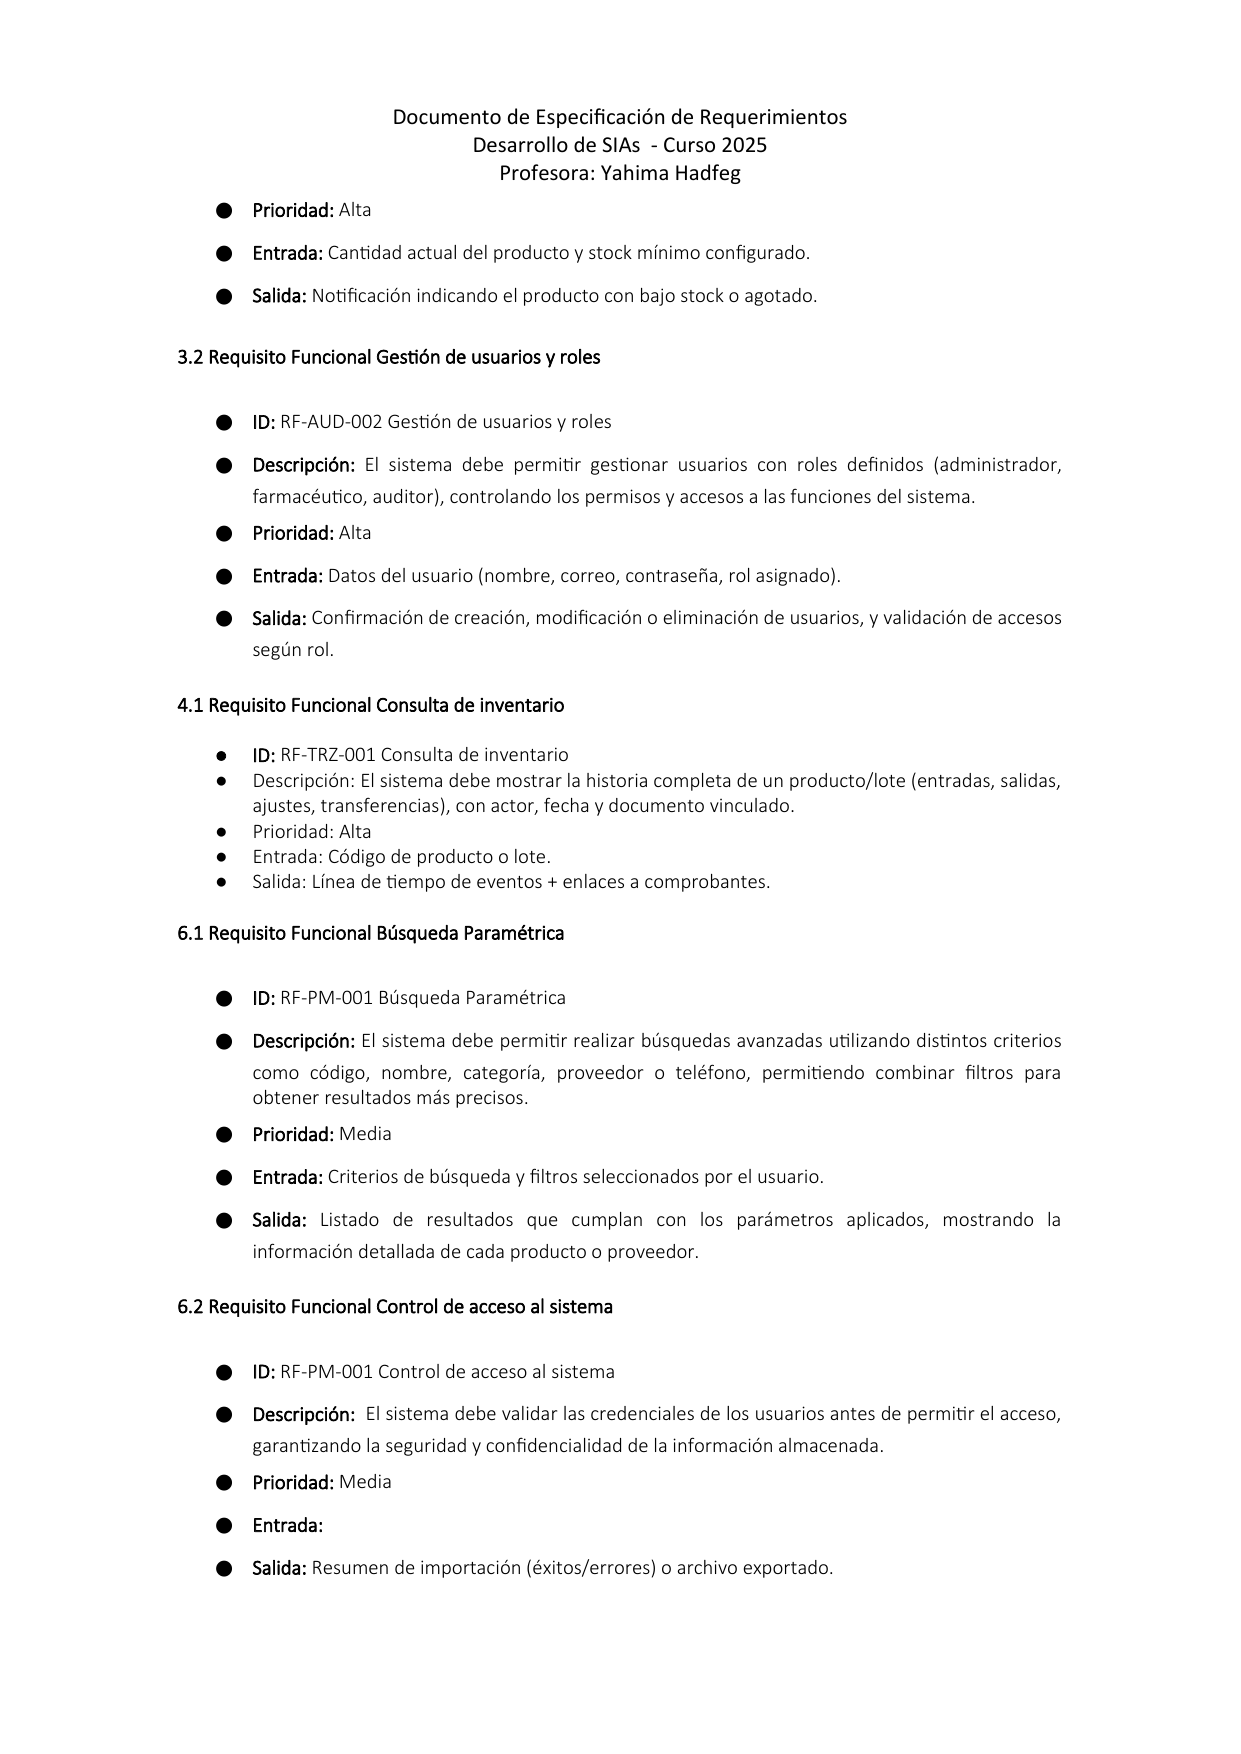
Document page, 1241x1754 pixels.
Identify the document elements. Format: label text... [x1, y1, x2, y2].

list Salida: Resumen de importación (éxitos/errores) o archivo exportado. [215, 1543, 1063, 1586]
list Entrada: [215, 1501, 1063, 1543]
list Salida: Notificación indicando el producto con bajo stock o agotado. [215, 271, 1063, 314]
text 3.2 Requisito Funcional Gestión de usuarios y roles [177, 343, 1063, 368]
list ID: RF-AUD-002 Gestión de usuarios y roles [215, 398, 1063, 440]
list Prioridad: Media [215, 1110, 1063, 1153]
list Descripción: El sistema debe permitir realizar búsquedas avanzadas utilizando distintos criterios como código, nombre, categoría, proveedor o teléfono, permitiendo combinar filtros para obtener resultados más precisos. [215, 1016, 1063, 1110]
list Salida: Línea de tiempo de eventos + enlaces a comprobantes. [215, 869, 1063, 894]
list Entrada: Criterios de búsqueda y filtros seleccionados por el usuario. [215, 1153, 1063, 1195]
list ID: RF-PM-001 Control de acceso al sistema [215, 1347, 1063, 1390]
text 4.1 Requisito Funcional Consulta de inventario [177, 691, 1063, 717]
list Prioridad: Alta [215, 186, 1063, 228]
list ID: RF-PM-001 Búsqueda Paramétrica [215, 974, 1063, 1016]
list Entrada: Datos del usuario (nombre, correo, contraseña, rol asignado). [215, 551, 1063, 594]
list Prioridad: Alta [215, 818, 1063, 843]
list Salida: Listado de resultados que cumplan con los parámetros aplicados, mostrando la información detallada de cada producto o proveedor. [215, 1195, 1063, 1263]
list Prioridad: Media [215, 1458, 1063, 1501]
list Entrada: Cantidad actual del producto y stock mínimo configurado. [215, 228, 1063, 271]
list ID: RF-TRZ-001 Consulta de inventario [215, 742, 1063, 767]
list Descripción: El sistema debe mostrar la historia completa de un producto/lote (entradas, salidas, ajustes, transferencias), con actor, fecha y documento vinculado. [215, 767, 1063, 818]
text 6.1 Requisito Funcional Búsqueda Paramétrica [177, 919, 1063, 944]
list Salida: Confirmación de creación, modificación o eliminación de usuarios, y validación de accesos según rol. [215, 594, 1063, 662]
list Prioridad: Alta [215, 508, 1063, 551]
list Entrada: Código de producto o lote. [215, 843, 1063, 869]
text 6.2 Requisito Funcional Control de acceso al sistema [177, 1293, 1063, 1318]
list Descripción: El sistema debe validar las credenciales de los usuarios antes de permitir el acceso, garantizando la seguridad y confidencialidad de la información almacenada. [215, 1390, 1063, 1458]
list Descripción: El sistema debe permitir gestionar usuarios con roles definidos (administrador, farmacéutico, auditor), controlando los permisos y accesos a las funciones del sistema. [215, 440, 1063, 508]
